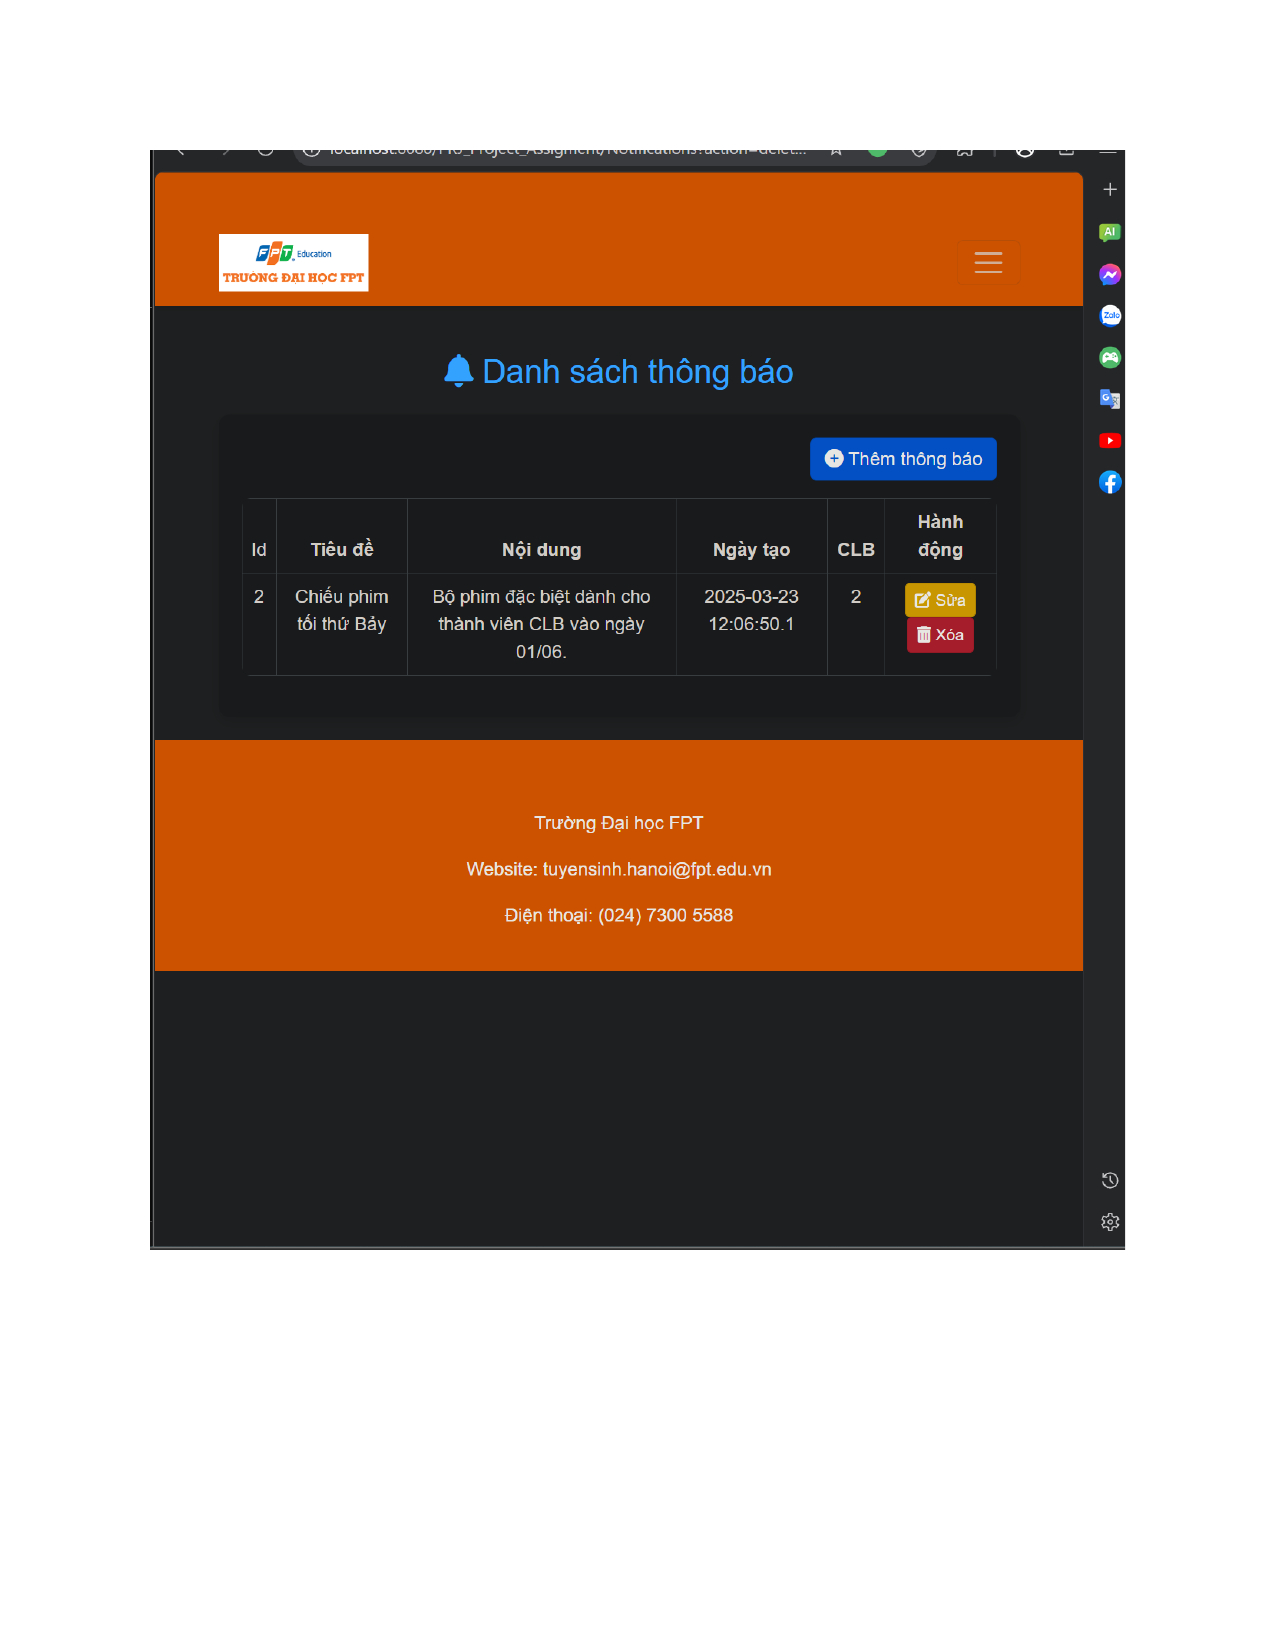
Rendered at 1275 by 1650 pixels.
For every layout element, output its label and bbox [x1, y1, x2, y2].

picture [150, 150, 1125, 1250]
